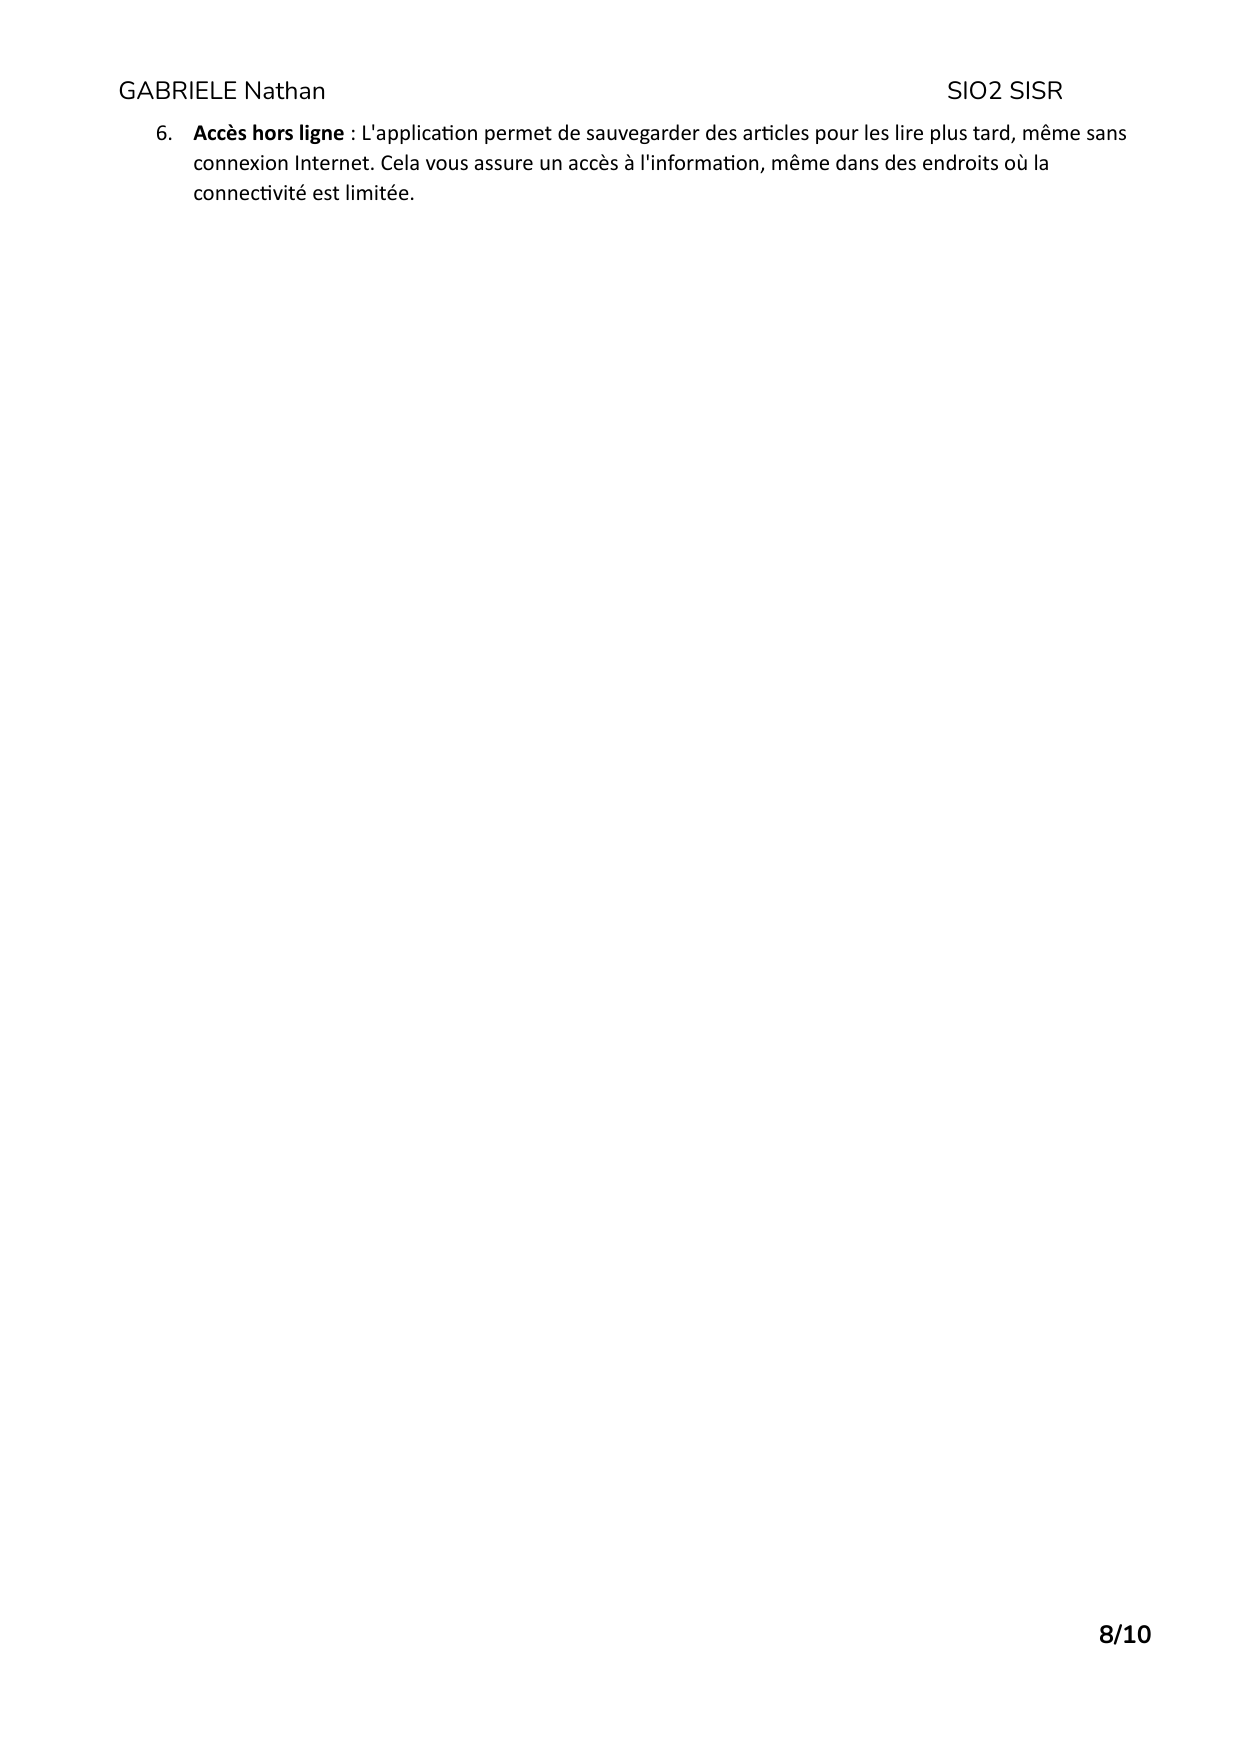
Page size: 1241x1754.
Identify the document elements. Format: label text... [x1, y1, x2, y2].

list Accès hors ligne : L'application permet de sauvegarder des articles pour les lire plus tard, même sans connexion Internet. Cela vous assure un accès à l'information, même dans des endroits où la connectivité est limitée. [156, 118, 1152, 207]
